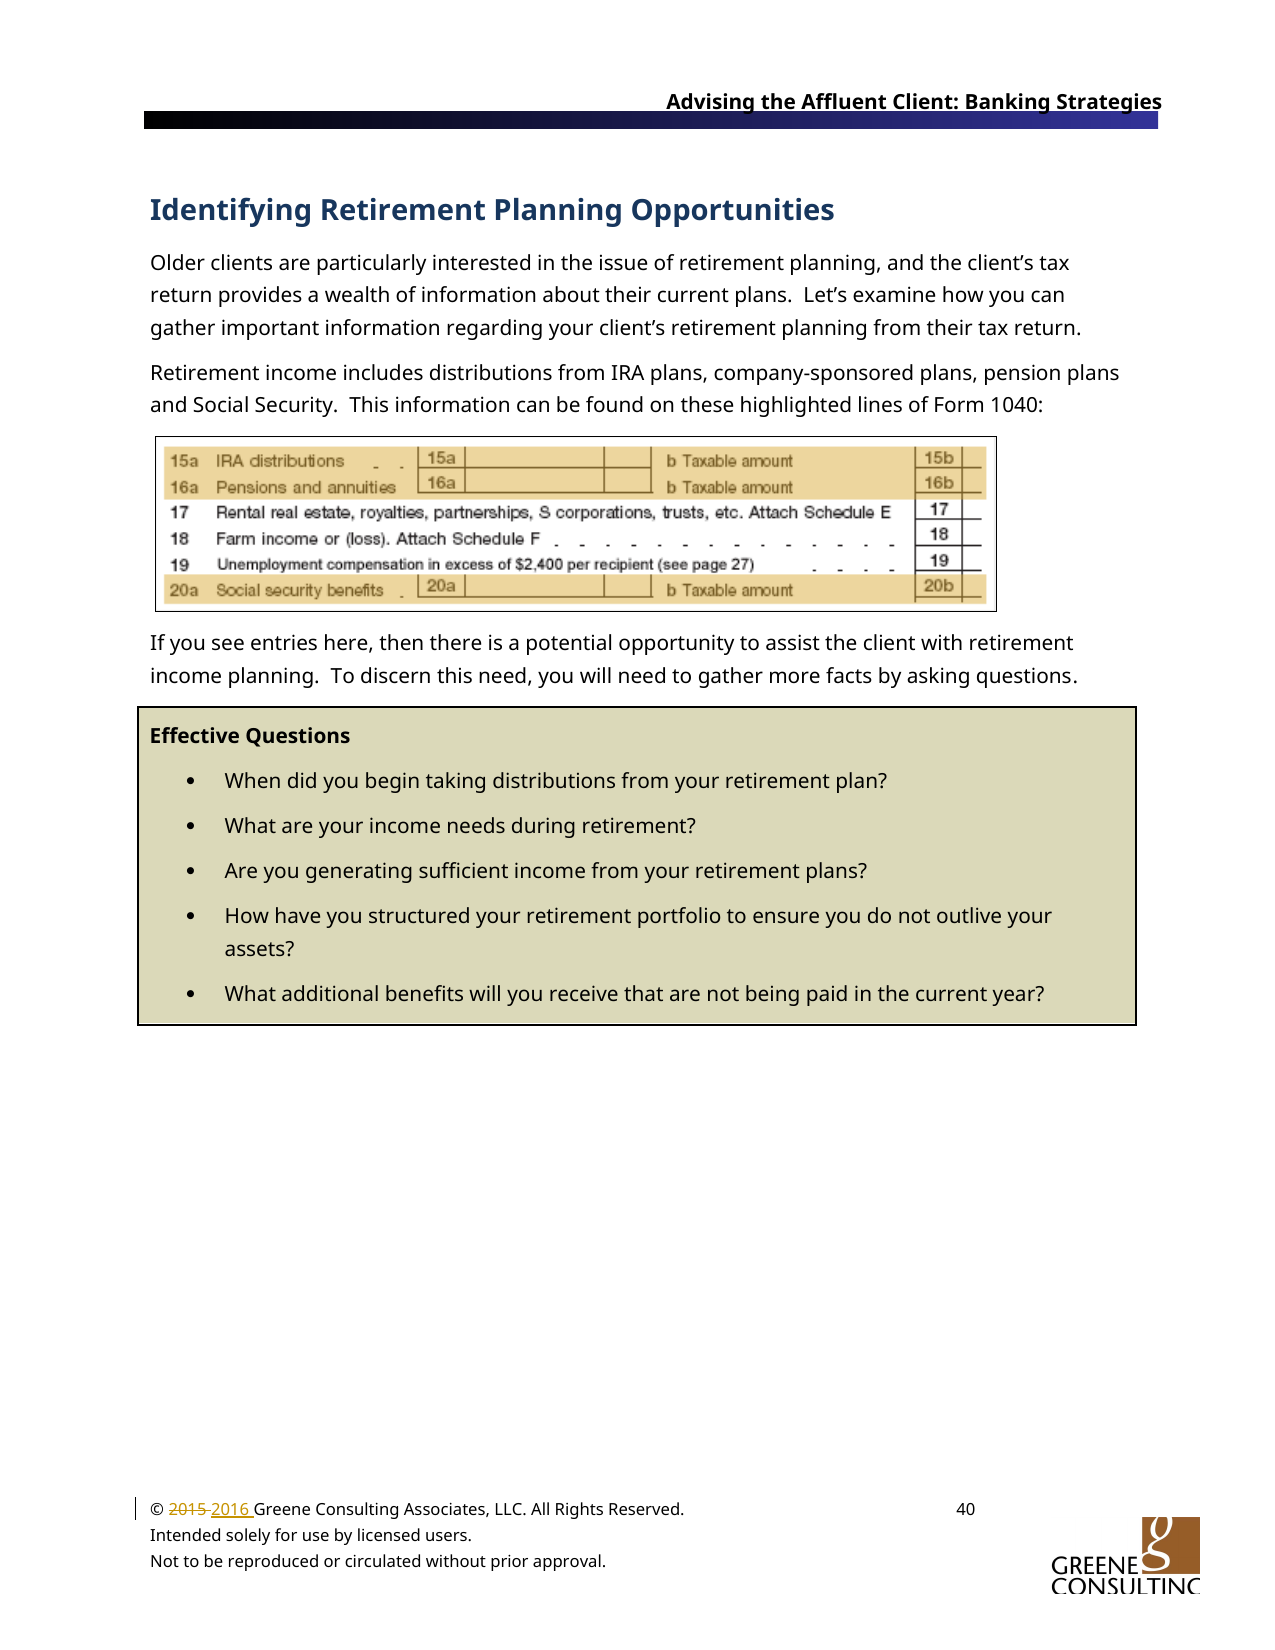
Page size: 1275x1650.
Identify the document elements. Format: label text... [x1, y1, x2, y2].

table_header Effective Questions When did you begin taking distributions from your retirement plan? What are your income needs during retirement? Are you generating sufficient income from your retirement plans? How have you structured your retirement portfolio to ensure you do not outlive your assets? What additional benefits will you receive that are not being paid in the current year? [139, 708, 1135, 1023]
text If you see entries here, then there is a potential opportunity to assist the client with retirement income planning. To discern this need, you will need to gather more facts by asking questions. [150, 628, 1125, 689]
picture [1050, 1517, 1200, 1593]
text Older clients are particularly interested in the issue of retirement planning, and the client’s tax return provides a wealth of information about their current plans. Let’s examine how you can gather important information regarding your client’s retirement planning from their tax return. [150, 248, 1125, 341]
text Retirement income includes distributions from IRA plans, company-sponsored plans, pension plans and Social Security. This information can be found on these highlighted lines of Form 1040: [150, 358, 1125, 419]
subtitle Identifying Retirement Planning Opportunities [150, 189, 1125, 229]
picture [156, 437, 996, 611]
